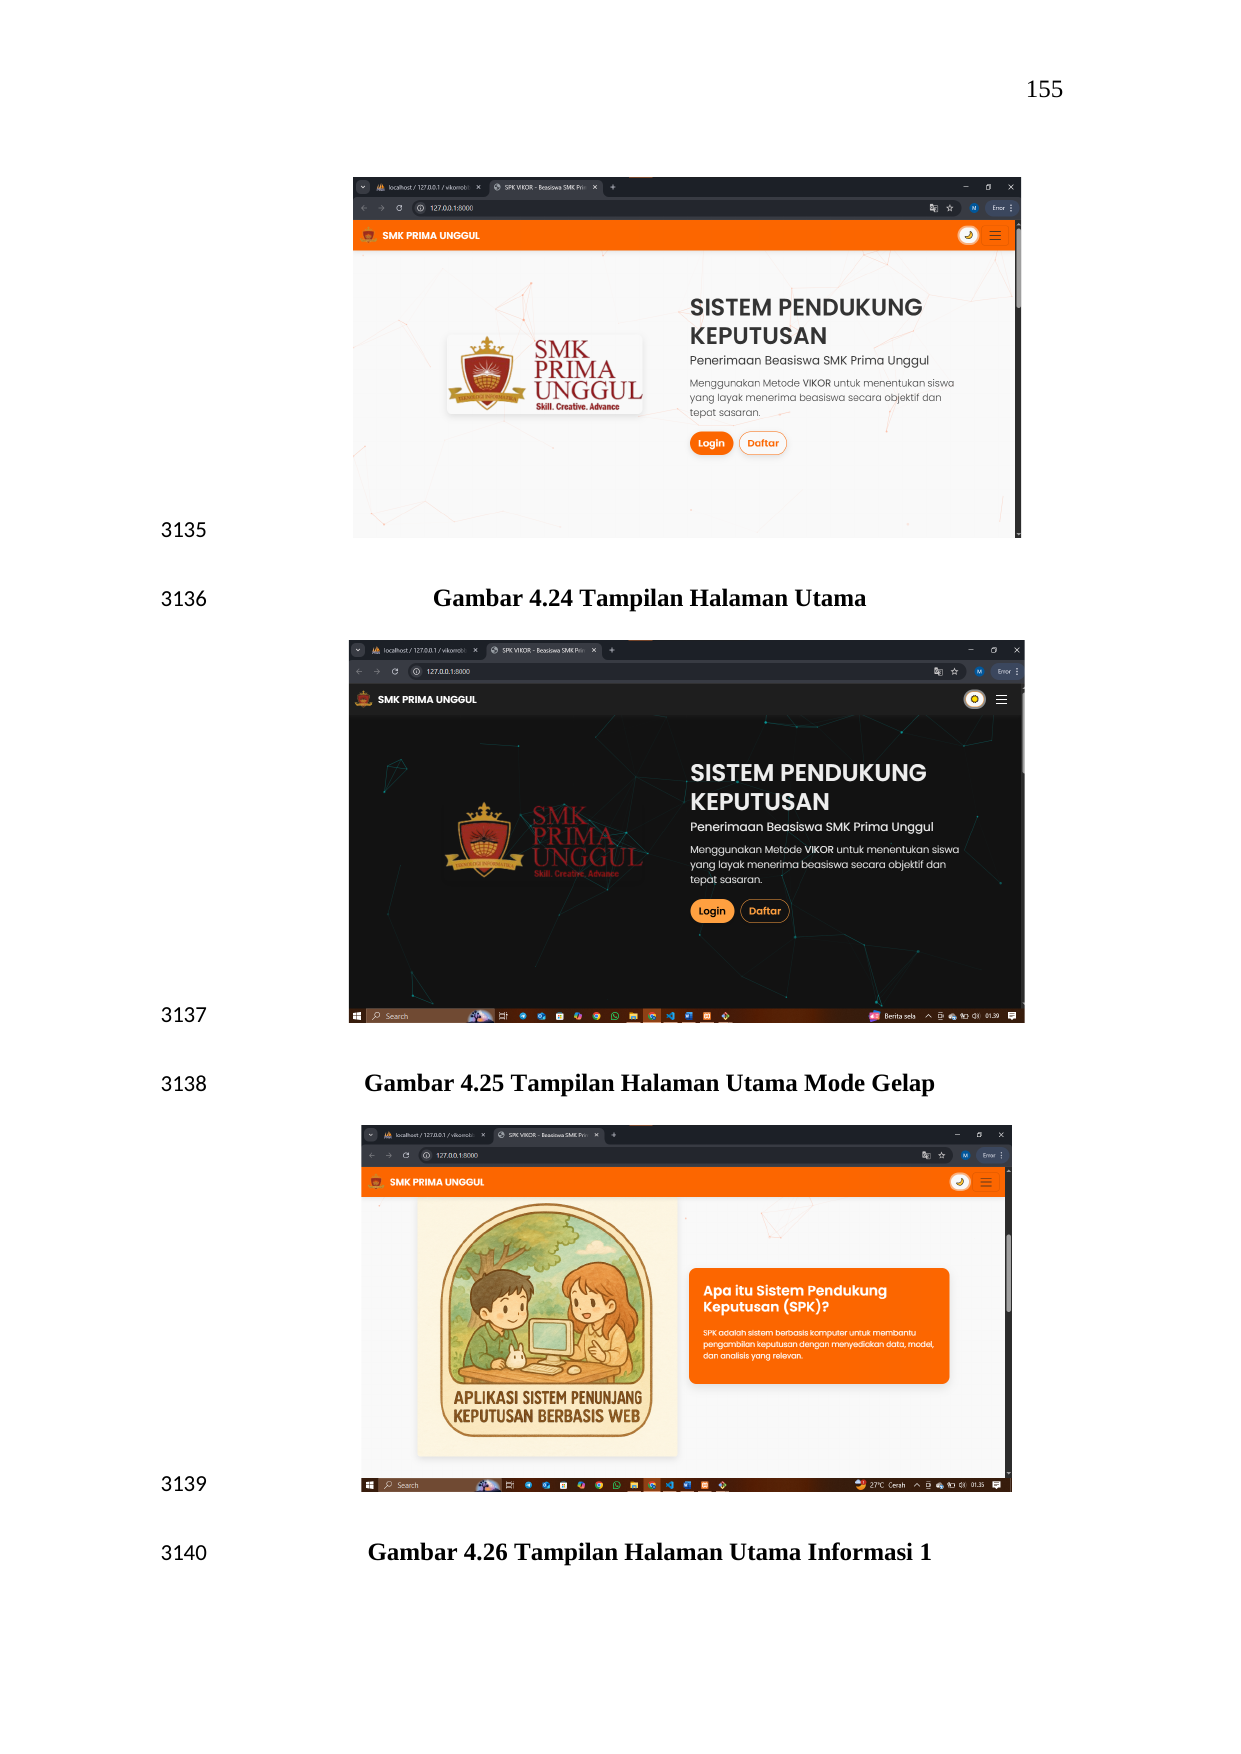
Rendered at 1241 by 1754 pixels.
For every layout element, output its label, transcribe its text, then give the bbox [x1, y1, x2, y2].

picture [353, 177, 1022, 538]
picture [361, 1125, 1012, 1492]
text Gambar 4.25 Tampilan Halaman Utama Mode Gelap [236, 1068, 1063, 1097]
text Gambar 4.26 Tampilan Halaman Utama Informasi 1 [236, 1537, 1063, 1565]
picture [348, 640, 1025, 1023]
text Gambar 4.24 Tampilan Halaman Utama [236, 583, 1063, 612]
